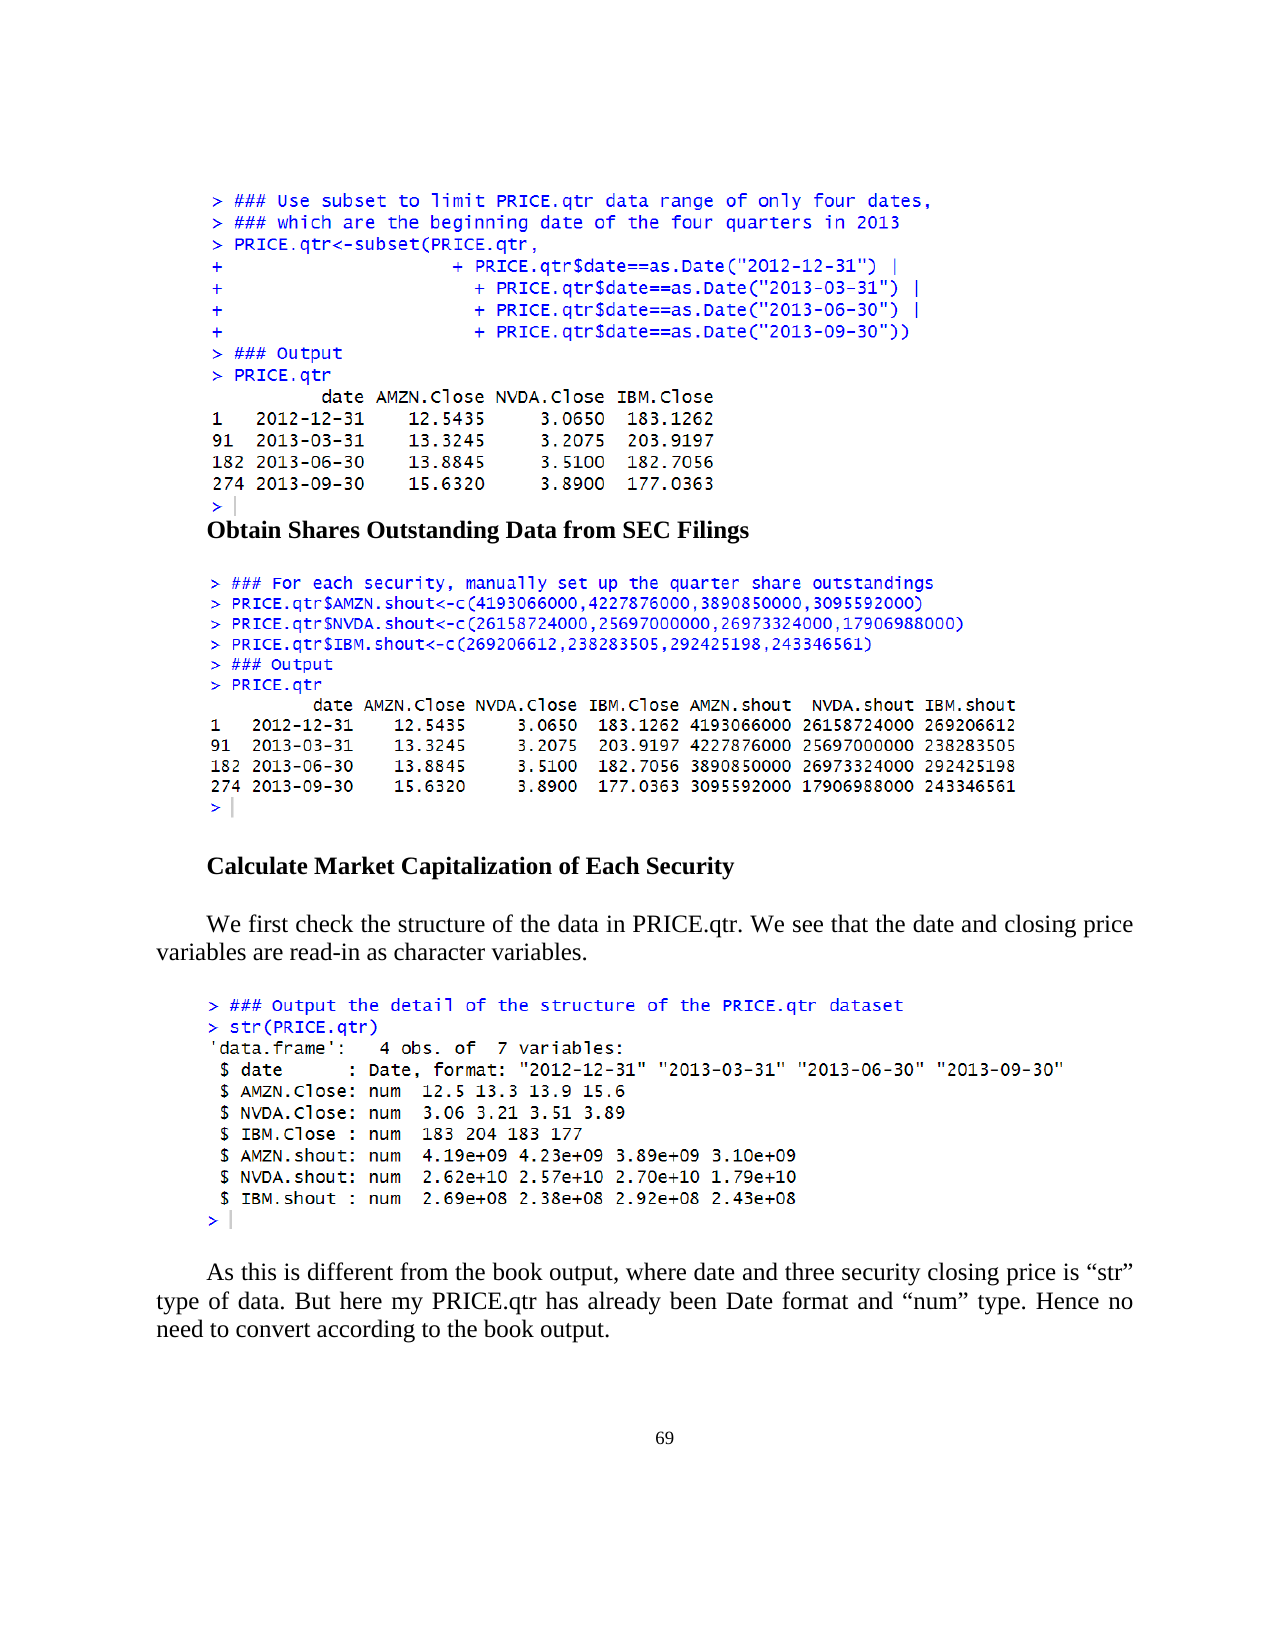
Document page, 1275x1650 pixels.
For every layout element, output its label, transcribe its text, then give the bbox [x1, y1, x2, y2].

text We first check the structure of the data in PRICE.qtr. We see that the date and closing price variables are read-in as character variables. [156, 909, 1135, 966]
picture [206, 995, 1069, 1229]
text Obtain Shares Outstanding Data from SEC Filings [156, 516, 1135, 544]
text As this is different from the book output, where date and three security closing price is “str” type of data. But here my PRICE.qtr has already been Date format and “num” type. Hence no need to convert according to the book output. [156, 1257, 1135, 1343]
text Calculate Market Capitalization of Each Security [156, 851, 1135, 880]
picture [206, 189, 933, 516]
picture [206, 573, 1019, 823]
